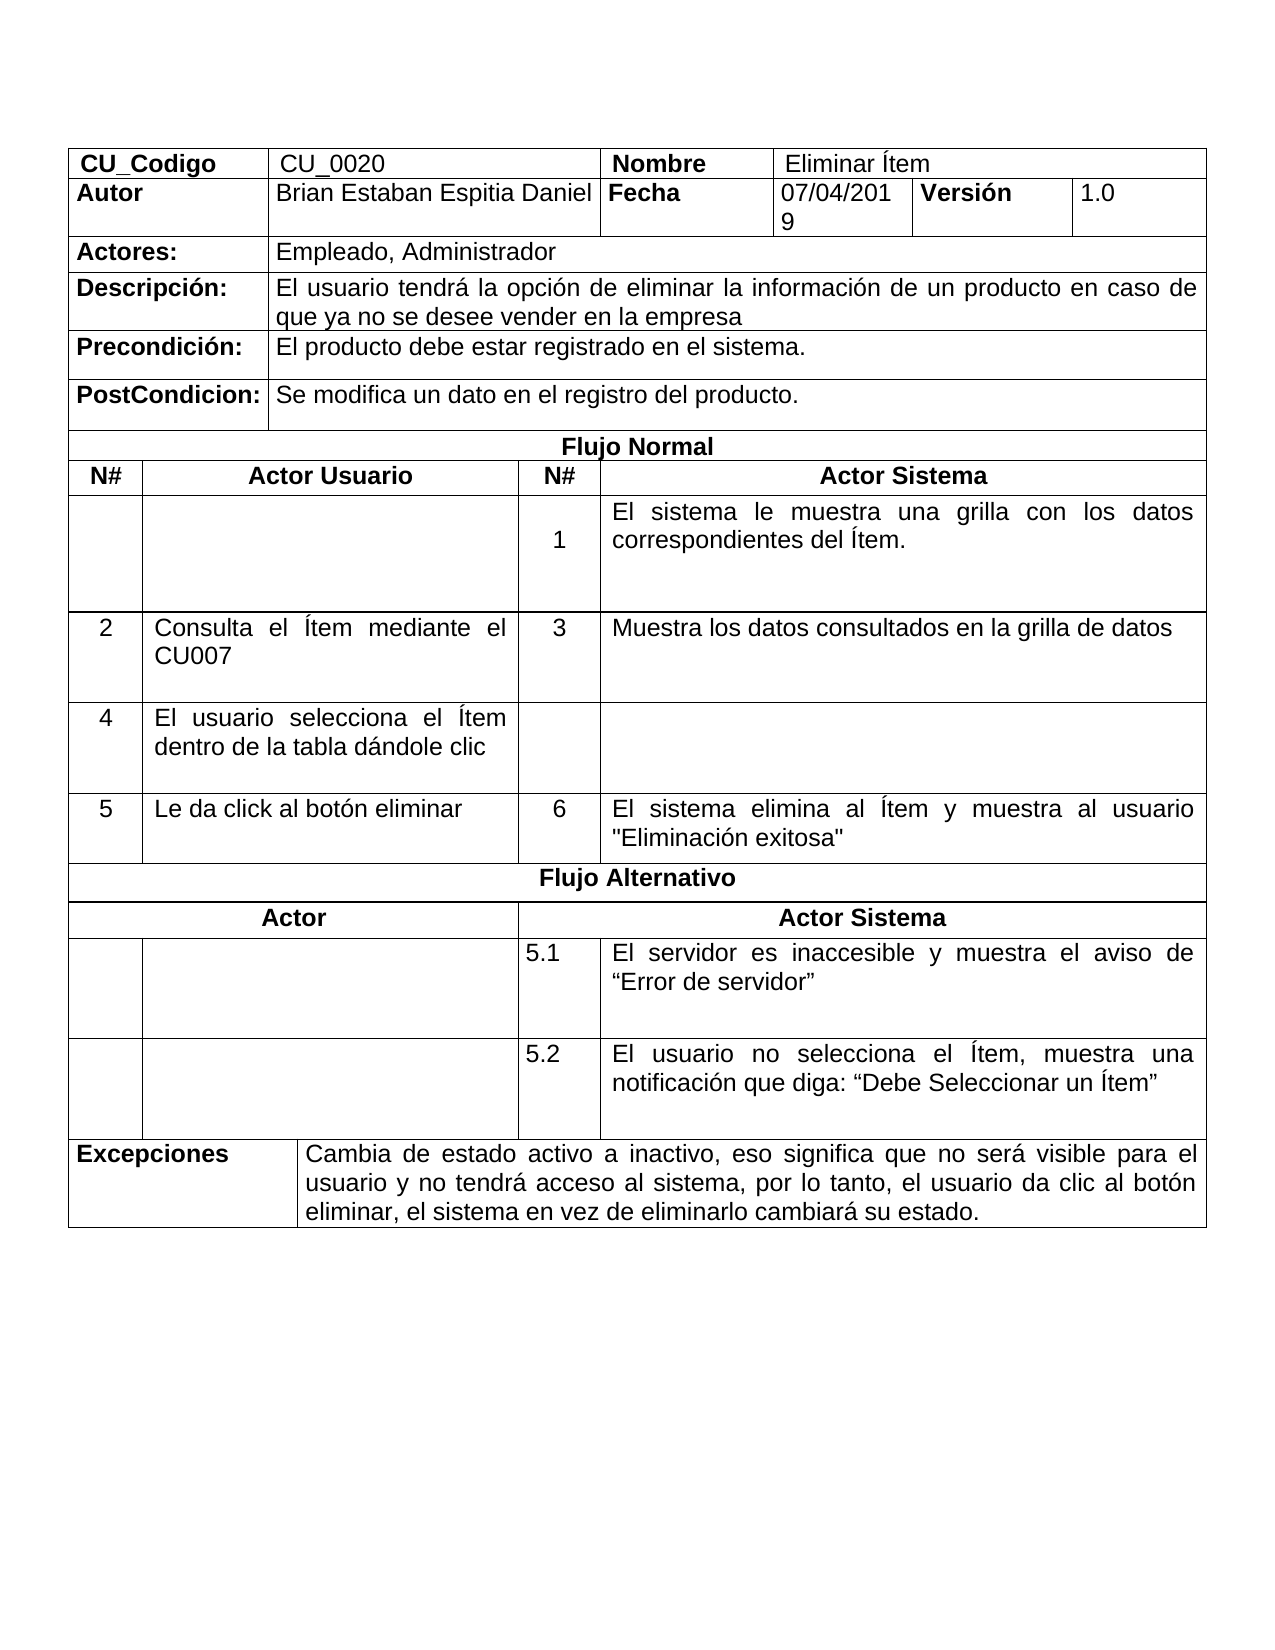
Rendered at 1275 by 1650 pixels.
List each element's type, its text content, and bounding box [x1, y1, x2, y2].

table_cell [601, 703, 1206, 793]
table_cell N# [69, 461, 142, 495]
table_header CU_0020 [269, 149, 600, 177]
table_cell Actor Sistema [601, 461, 1206, 495]
table_header Eliminar Ítem [774, 149, 1206, 177]
table_cell 2 [69, 613, 142, 702]
table_cell Empleado, Administrador [269, 237, 1206, 272]
table_cell Muestra los datos consultados en la grilla de datos [601, 613, 1206, 702]
table_cell N# [519, 461, 600, 495]
table_cell Versión [913, 179, 1072, 236]
table_cell El sistema elimina al Ítem y muestra al usuario "Eliminación exitosa" [601, 794, 1206, 862]
table_cell Descripción: [69, 273, 268, 330]
table_cell [69, 939, 142, 1038]
table_cell 6 [519, 794, 600, 862]
table_cell Flujo Normal [69, 431, 1206, 460]
table_cell 5.2 [519, 1039, 600, 1138]
table_cell 4 [69, 703, 142, 793]
table_cell [69, 496, 142, 611]
table_cell PostCondicion: [69, 380, 268, 430]
table_cell 5.1 [519, 939, 600, 1038]
table_cell [69, 1039, 142, 1138]
table_header Nombre [601, 149, 773, 177]
table_cell El servidor es inaccesible y muestra el aviso de “Error de servidor” [601, 939, 1206, 1038]
table_cell El sistema le muestra una grilla con los datos correspondientes del Ítem. [601, 496, 1206, 611]
table_header CU_Codigo [69, 149, 268, 177]
table_cell Excepciones [69, 1140, 297, 1227]
table_cell Consulta el Ítem mediante el CU007 [143, 613, 518, 702]
table_cell Le da click al botón eliminar [143, 794, 518, 862]
table_cell [519, 703, 600, 793]
table_cell Actor Sistema [519, 903, 1206, 937]
table_cell Precondición: [69, 331, 268, 379]
table_cell El producto debe estar registrado en el sistema. [269, 331, 1206, 379]
table_cell Autor [69, 179, 268, 236]
table_cell Actores: [69, 237, 268, 272]
table_cell Actor [69, 903, 518, 937]
table_cell Se modifica un dato en el registro del producto. [269, 380, 1206, 430]
table_cell Cambia de estado activo a inactivo, eso significa que no será visible para el usuario y no tendrá acceso al sistema, por lo tanto, el usuario da clic al botón eliminar, el sistema en vez de eliminarlo cambiará su estado. [298, 1140, 1206, 1227]
table_cell El usuario tendrá la opción de eliminar la información de un producto en caso de que ya no se desee vender en la empresa [269, 273, 1206, 330]
table_cell [143, 496, 518, 611]
table_cell Flujo Alternativo [69, 864, 1206, 901]
table_cell 1 [519, 496, 600, 611]
table_cell El usuario selecciona el Ítem dentro de la tabla dándole clic [143, 703, 518, 793]
table_cell [143, 939, 518, 1038]
table_cell 1.0 [1073, 179, 1206, 236]
table_cell 3 [519, 613, 600, 702]
table_cell El usuario no selecciona el Ítem, muestra una notificación que diga: “Debe Seleccionar un Ítem” [601, 1039, 1206, 1138]
table_cell [143, 1039, 518, 1138]
table_cell 5 [69, 794, 142, 862]
table_cell Actor Usuario [143, 461, 518, 495]
table_cell 07/04/2019 [774, 179, 912, 236]
table_cell Fecha [601, 179, 773, 236]
table_cell Brian Estaban Espitia Daniel [269, 179, 600, 236]
